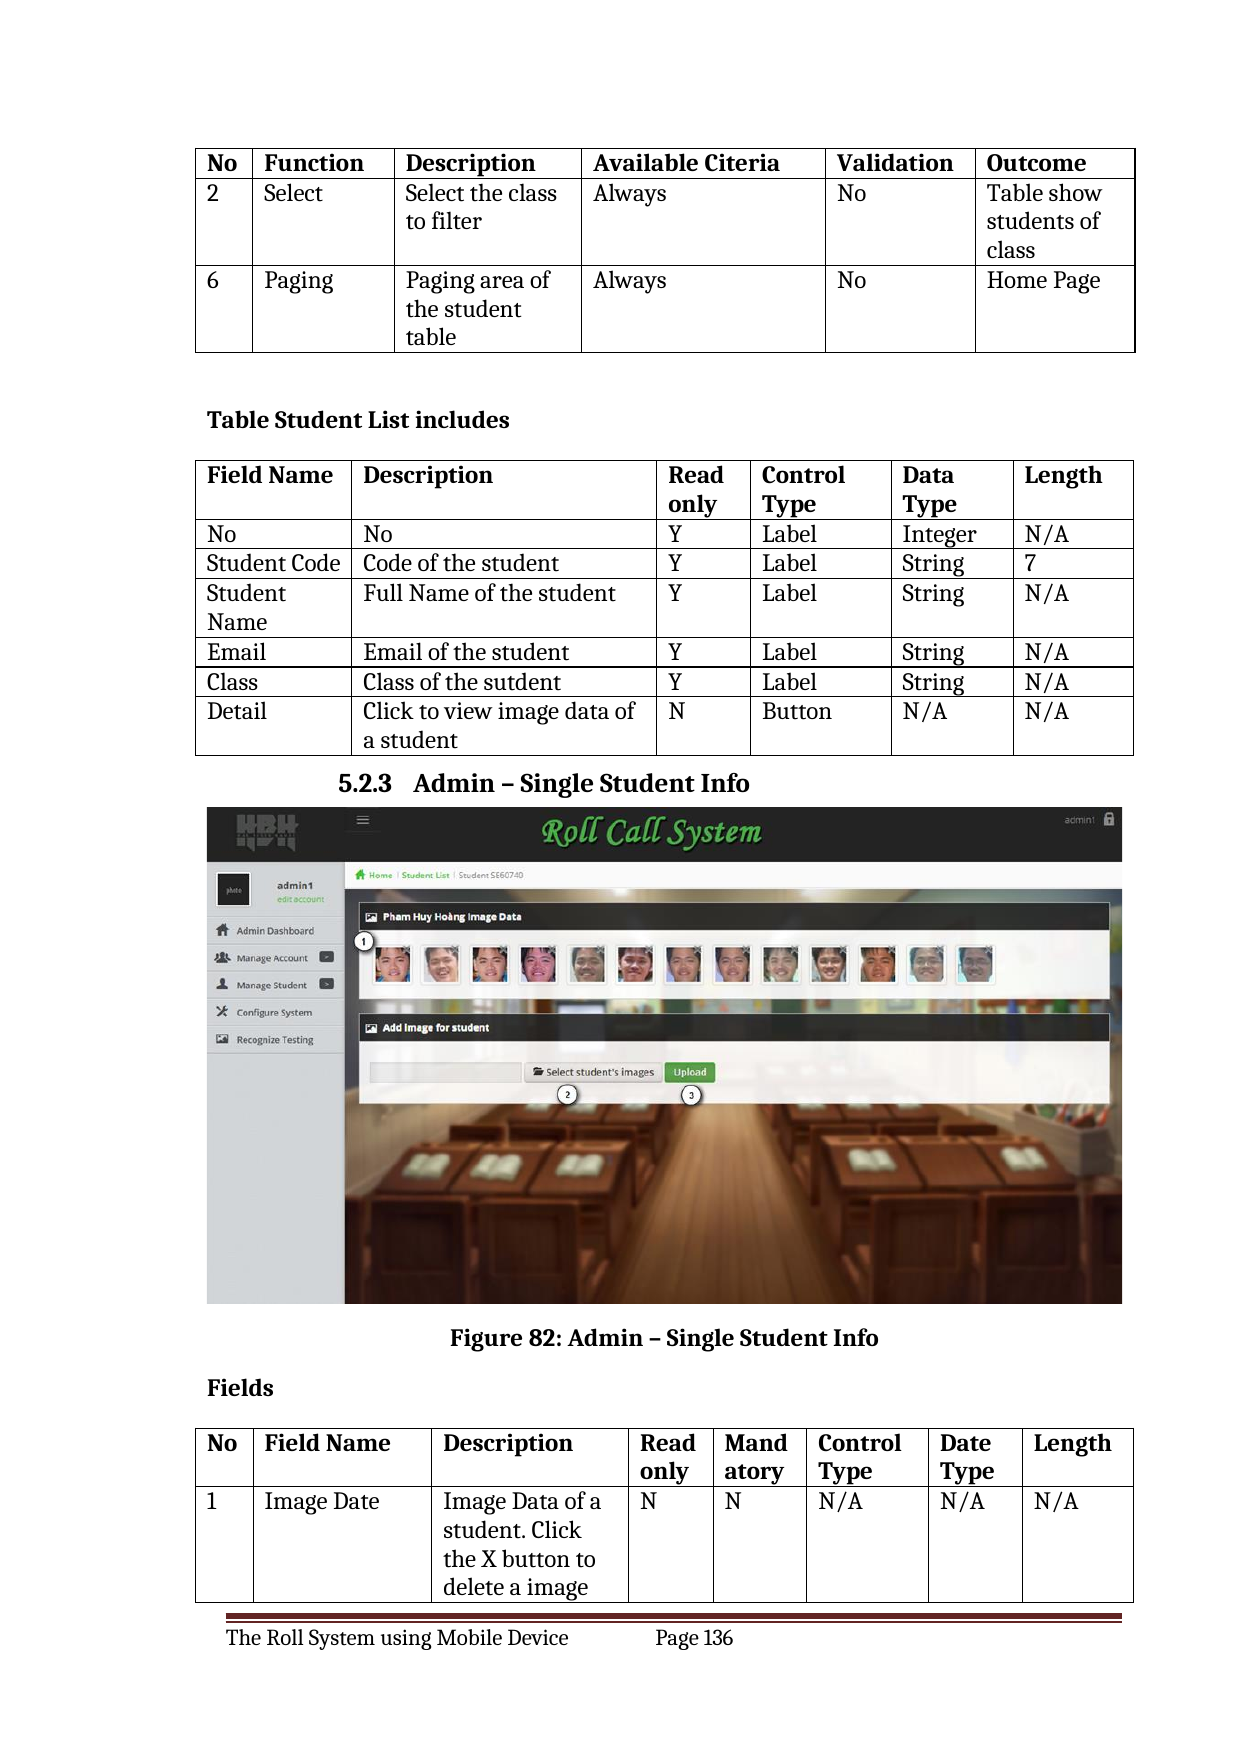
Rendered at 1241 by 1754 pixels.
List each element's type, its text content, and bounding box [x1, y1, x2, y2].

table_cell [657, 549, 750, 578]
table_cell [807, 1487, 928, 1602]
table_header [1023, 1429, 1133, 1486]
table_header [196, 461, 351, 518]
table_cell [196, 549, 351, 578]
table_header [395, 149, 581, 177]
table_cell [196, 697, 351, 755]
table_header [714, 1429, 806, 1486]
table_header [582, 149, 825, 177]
picture [206, 807, 1123, 1304]
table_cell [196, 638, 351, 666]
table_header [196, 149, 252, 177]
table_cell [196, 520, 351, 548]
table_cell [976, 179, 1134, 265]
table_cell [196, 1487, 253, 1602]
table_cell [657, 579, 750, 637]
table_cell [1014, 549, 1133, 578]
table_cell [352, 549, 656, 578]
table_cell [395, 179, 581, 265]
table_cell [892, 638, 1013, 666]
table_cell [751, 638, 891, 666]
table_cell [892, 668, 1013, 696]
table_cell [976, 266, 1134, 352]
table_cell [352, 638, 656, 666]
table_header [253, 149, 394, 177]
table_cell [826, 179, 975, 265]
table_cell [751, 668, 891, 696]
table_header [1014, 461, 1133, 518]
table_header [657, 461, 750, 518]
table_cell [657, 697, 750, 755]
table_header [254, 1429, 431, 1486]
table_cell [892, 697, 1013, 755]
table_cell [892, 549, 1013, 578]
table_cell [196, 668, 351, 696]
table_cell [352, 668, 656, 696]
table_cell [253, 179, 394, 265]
text Figure 82: Admin – Single Student Info [207, 1324, 1122, 1353]
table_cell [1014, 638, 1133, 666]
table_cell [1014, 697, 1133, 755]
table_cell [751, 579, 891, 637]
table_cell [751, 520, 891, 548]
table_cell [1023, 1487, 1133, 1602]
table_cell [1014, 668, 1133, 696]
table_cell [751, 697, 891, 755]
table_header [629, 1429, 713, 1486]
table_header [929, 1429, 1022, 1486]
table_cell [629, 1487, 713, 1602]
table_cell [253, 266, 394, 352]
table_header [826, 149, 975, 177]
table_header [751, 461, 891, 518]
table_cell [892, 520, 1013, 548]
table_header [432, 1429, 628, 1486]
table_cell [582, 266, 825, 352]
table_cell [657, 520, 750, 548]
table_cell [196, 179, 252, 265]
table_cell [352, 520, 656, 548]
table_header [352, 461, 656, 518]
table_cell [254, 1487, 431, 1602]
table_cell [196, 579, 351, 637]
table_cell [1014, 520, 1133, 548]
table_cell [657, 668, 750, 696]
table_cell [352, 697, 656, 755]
subtitle Admin – Single Student Info [338, 768, 1122, 799]
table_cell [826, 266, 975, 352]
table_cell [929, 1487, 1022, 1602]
text Fields [207, 1373, 1122, 1402]
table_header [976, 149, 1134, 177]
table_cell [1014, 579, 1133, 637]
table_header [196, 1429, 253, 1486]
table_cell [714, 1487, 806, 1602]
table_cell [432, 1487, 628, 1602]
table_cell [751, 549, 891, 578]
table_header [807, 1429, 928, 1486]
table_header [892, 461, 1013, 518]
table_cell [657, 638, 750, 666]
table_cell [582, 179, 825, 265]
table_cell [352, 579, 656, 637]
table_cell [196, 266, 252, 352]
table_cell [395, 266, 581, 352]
text Table Student List includes [207, 406, 1122, 435]
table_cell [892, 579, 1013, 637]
